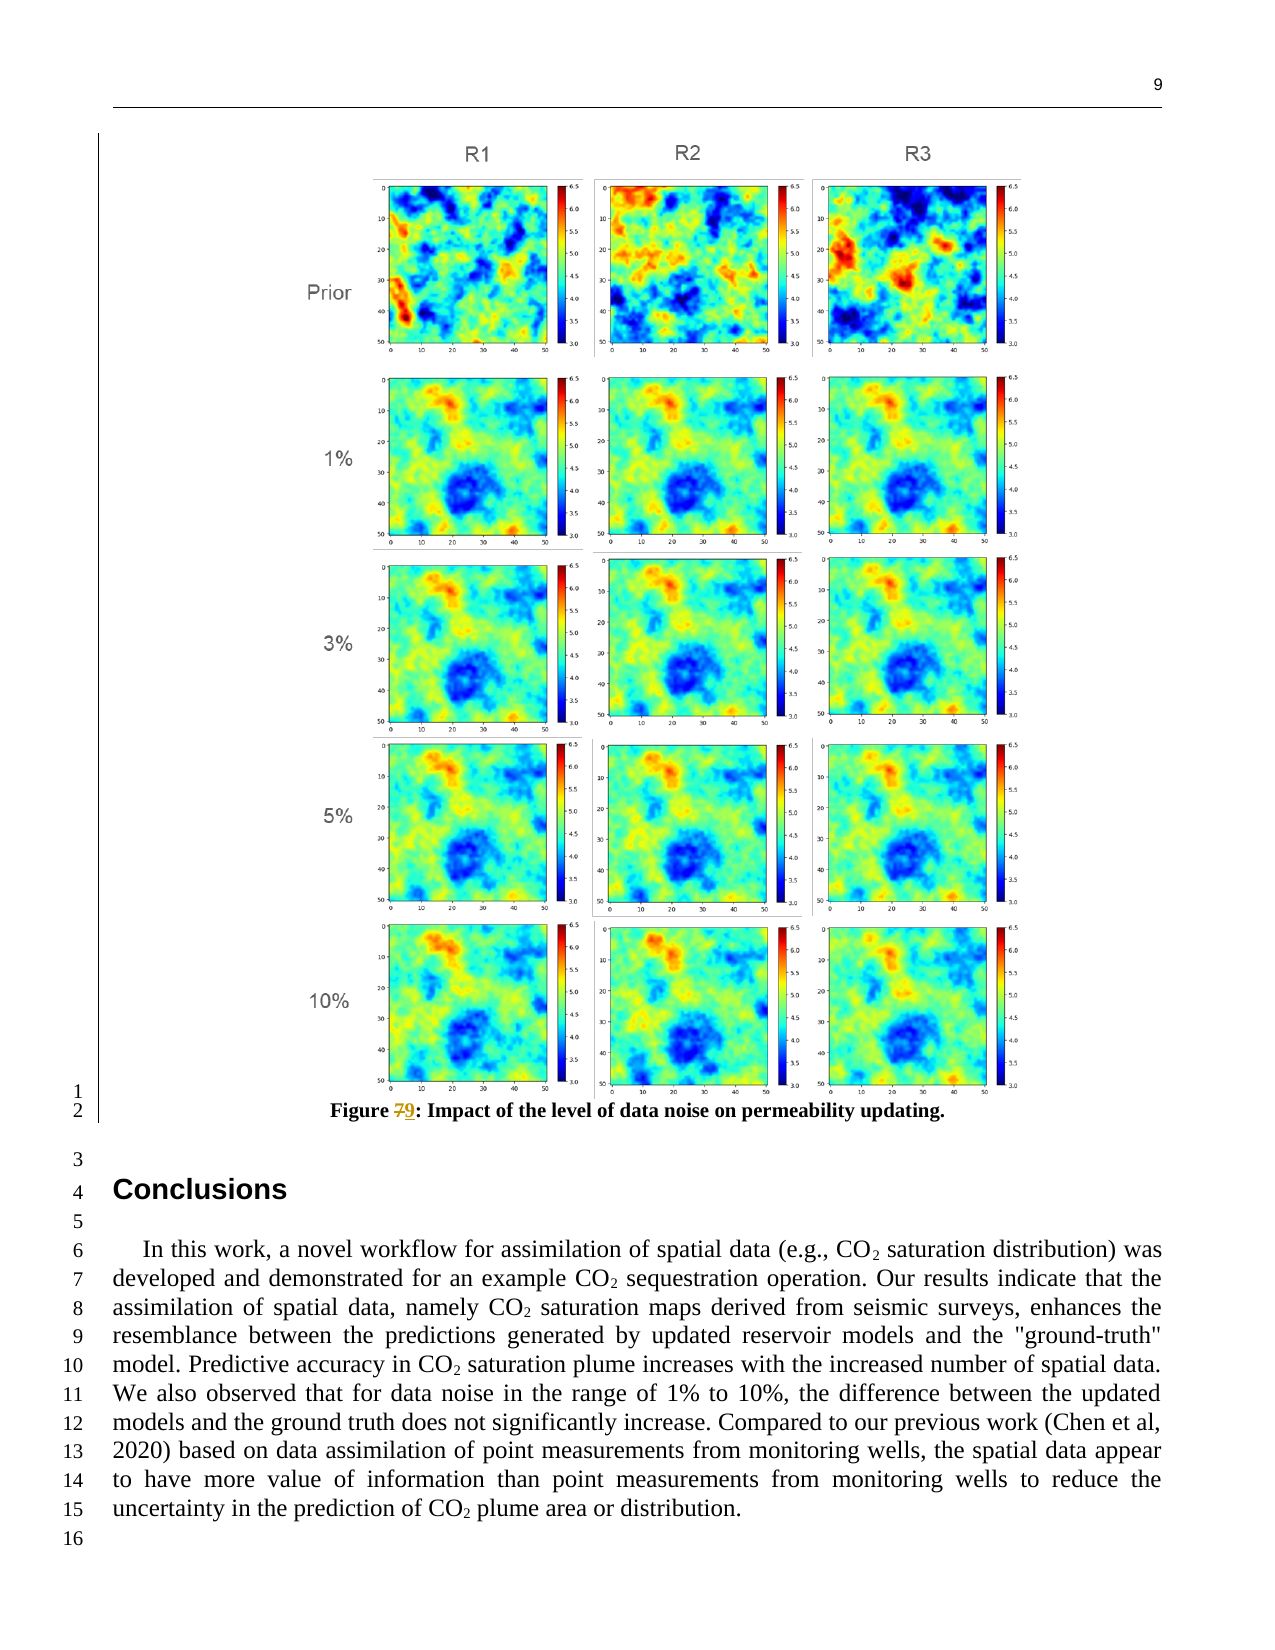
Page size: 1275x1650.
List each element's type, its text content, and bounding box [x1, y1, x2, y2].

text In this work, a novel workflow for assimilation of spatial data (e.g., CO2 saturation distribution) was developed and demonstrated for an example CO2 sequestration operation. Our results indicate that the assimilation of spatial data, namely CO2 saturation maps derived from seismic surveys, enhances the resemblance between the predictions generated by updated reservoir models and the "ground-truth" model. Predictive accuracy in CO2 saturation plume increases with the increased number of spatial data. We also observed that for data noise in the range of 1% to 10%, the difference between the updated models and the ground truth does not significantly increase. Compared to our previous work (Chen et al, 2020) based on data assimilation of point measurements from monitoring wells, the spatial data appear to have more value of information than point measurements from monitoring wells to reduce the uncertainty in the prediction of CO2 plume area or distribution. [112, 1234, 1162, 1522]
picture [283, 133, 1022, 1099]
text Conclusions [112, 1172, 1162, 1206]
text Figure : Impact of the level of data noise on permeability updating. [112, 1098, 1162, 1122]
